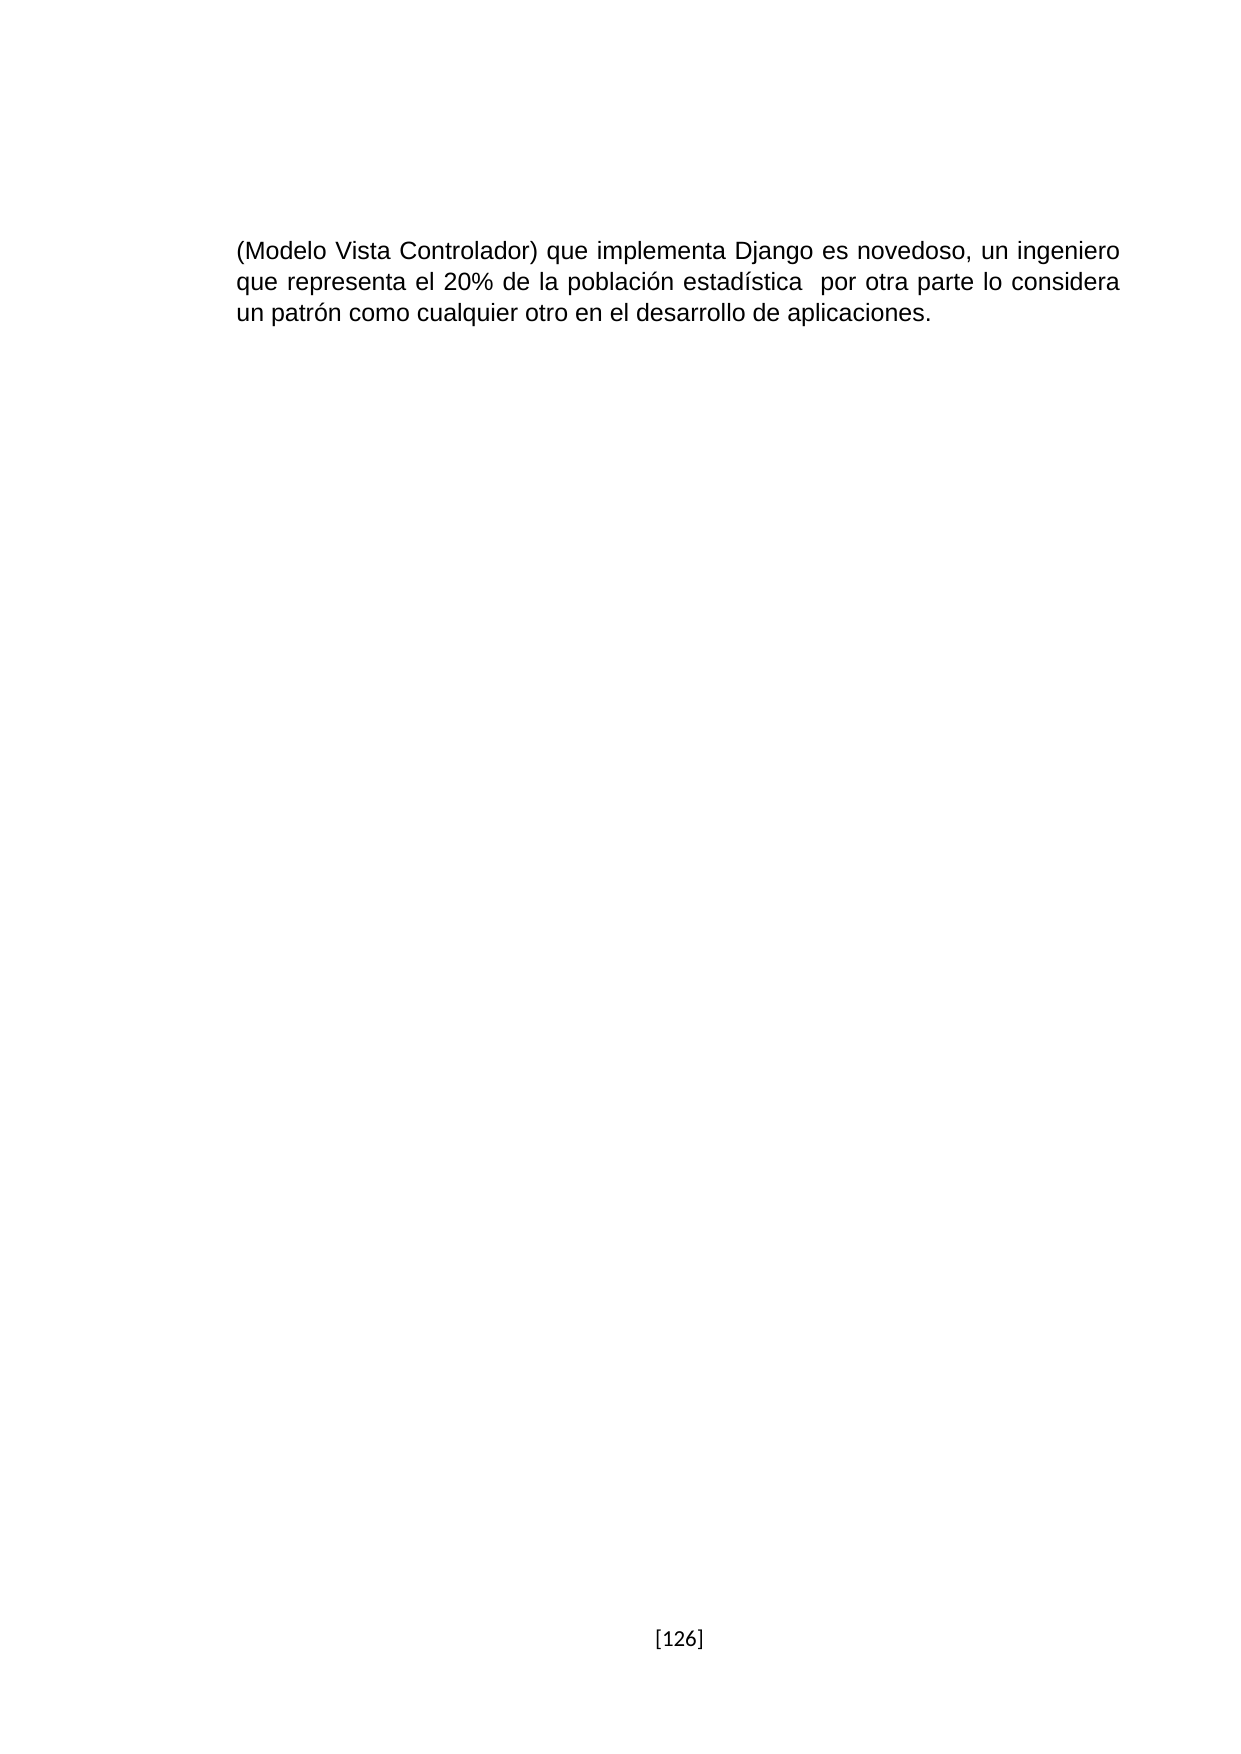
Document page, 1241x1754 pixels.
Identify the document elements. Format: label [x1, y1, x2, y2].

text [236, 236, 1122, 327]
